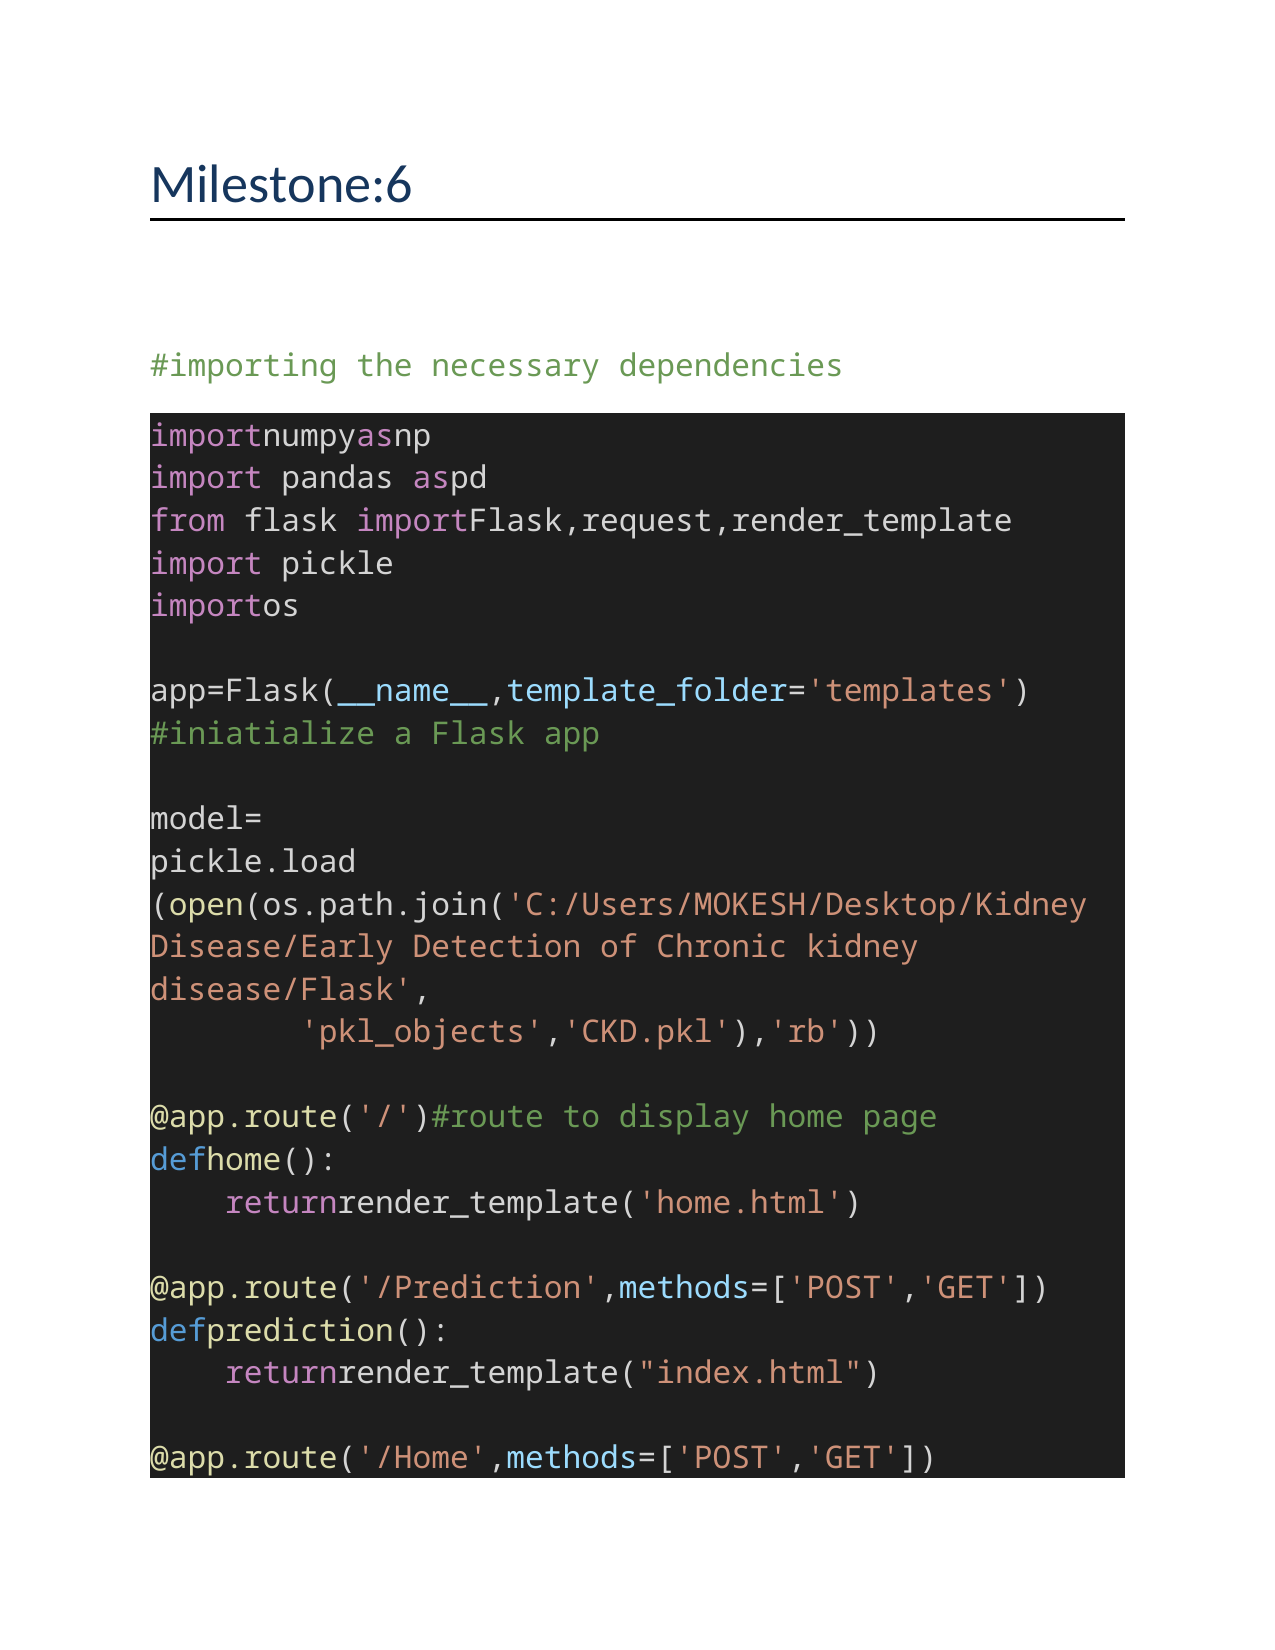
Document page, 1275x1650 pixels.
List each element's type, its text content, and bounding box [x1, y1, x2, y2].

text #importing the necessary dependencies [150, 343, 1125, 386]
text Milestone:6 [150, 150, 1125, 218]
text @app.route('/Prediction',methods=['POST','GET']) [150, 1265, 1125, 1307]
text 'pkl_objects','CKD.pkl'),'rb')) [150, 1009, 1125, 1052]
text import pickle [150, 541, 1125, 583]
text model= pickle.load(open(os.path.join('C:/Users/MOKESH/Desktop/Kidney Disease/Early Detection of Chronic kidney disease/Flask', [150, 796, 1125, 1009]
text importos [150, 583, 1125, 626]
text import pandas aspd [150, 455, 1125, 498]
text @app.route('/Home',methods=['POST','GET']) [150, 1435, 1125, 1478]
text importnumpyasnp [150, 413, 1125, 455]
text app=Flask(__name__,template_folder='templates') #iniatialize a Flask app [150, 668, 1125, 754]
text from flask importFlask,request,render_template [150, 498, 1125, 541]
text defprediction(): [150, 1307, 1125, 1350]
text returnrender_template("index.html") [150, 1350, 1125, 1393]
text @app.route('/')#route to display home page [150, 1094, 1125, 1137]
text defhome(): [150, 1137, 1125, 1180]
text returnrender_template('home.html') [150, 1180, 1125, 1222]
